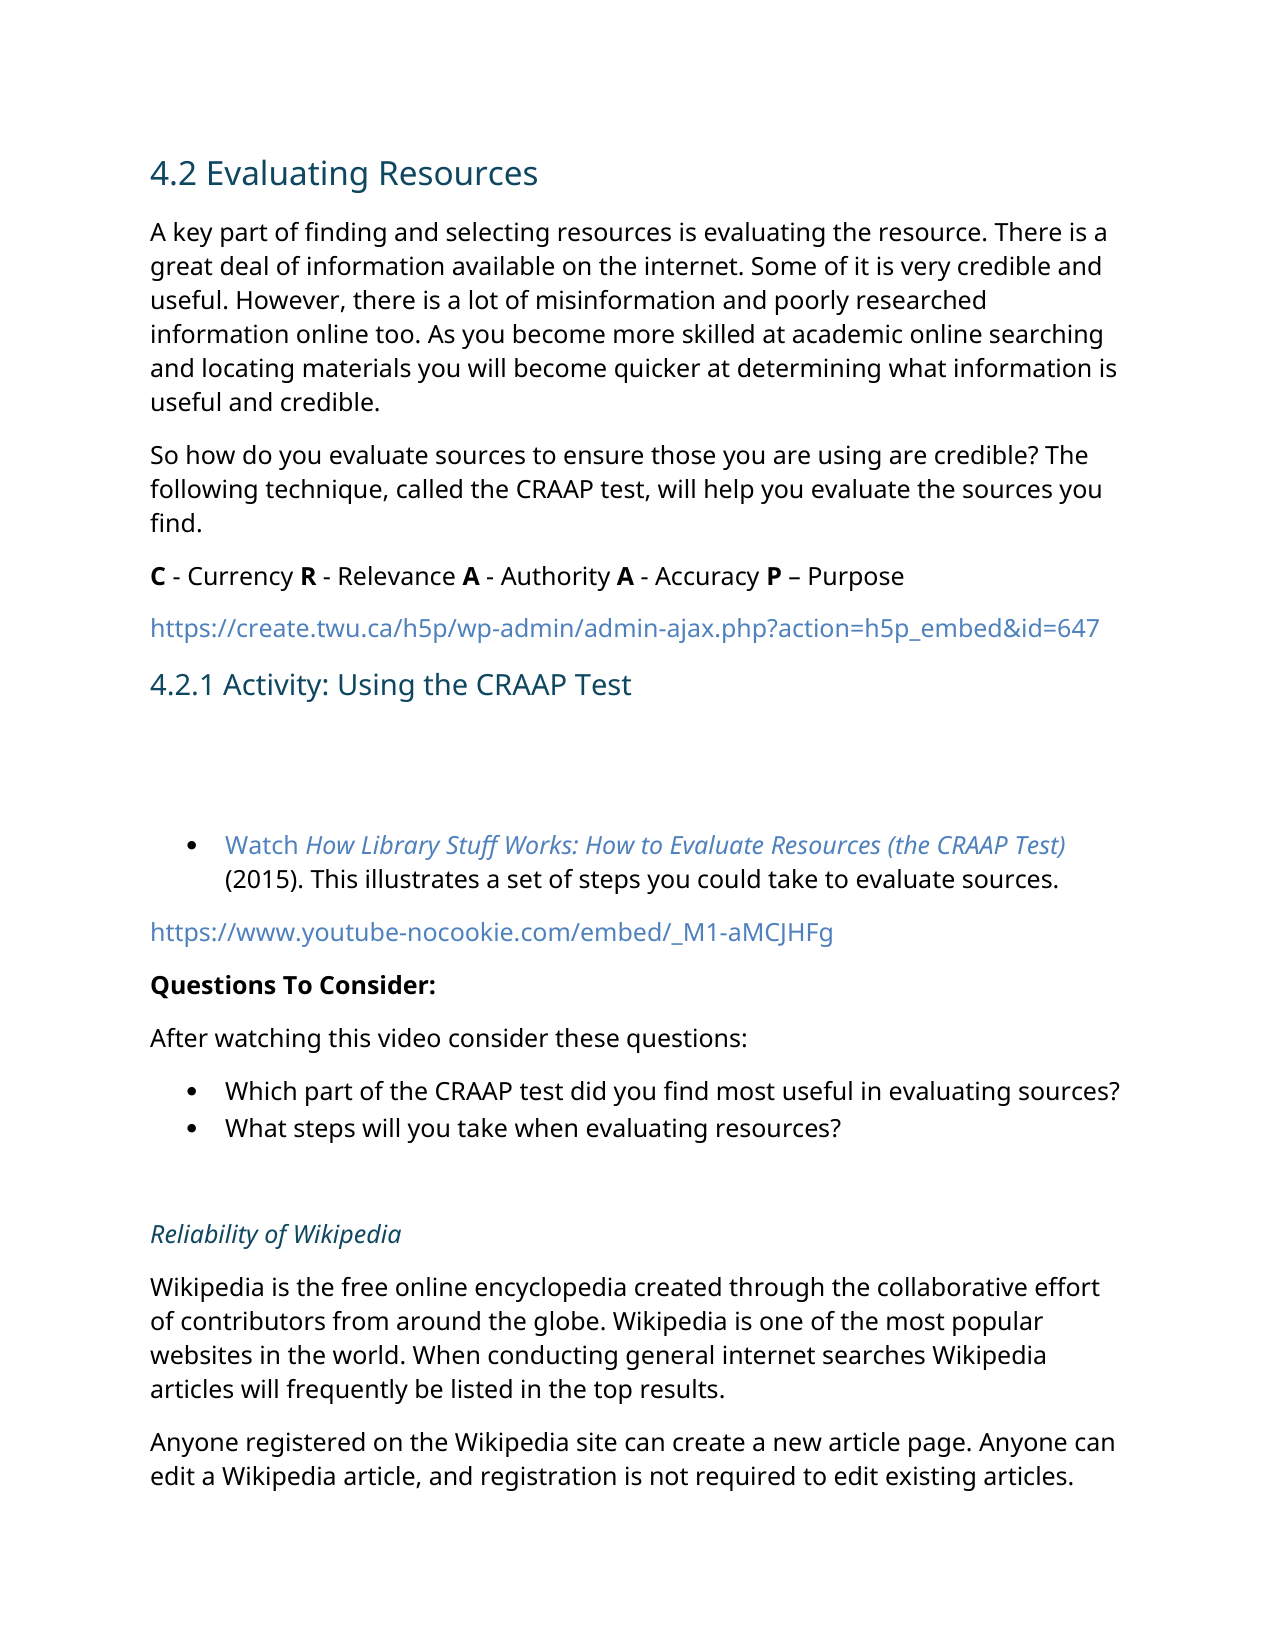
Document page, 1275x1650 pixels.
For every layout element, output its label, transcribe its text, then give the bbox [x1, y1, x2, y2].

text Questions To Consider: [150, 968, 1125, 1002]
text Wikipedia is the free online encyclopedia created through the collaborative effort of contributors from around the globe. Wikipedia is one of the most popular websites in the world. When conducting general internet searches Wikipedia articles will frequently be listed in the top results. [150, 1269, 1125, 1406]
text Anyone registered on the Wikipedia site can create a new article page. Anyone can edit a Wikipedia article, and registration is not required to edit existing articles. [150, 1424, 1125, 1493]
text So how do you evaluate sources to ensure those you are using are credible? The following technique, called the CRAAP test, will help you evaluate the sources you find. [150, 437, 1125, 539]
text C - Currency R - Relevance A - Authority A - Accuracy P – Purpose [150, 558, 1125, 592]
list Watch How Library Stuff Works: How to Evaluate Resources (the CRAAP Test) (2015). This illustrates a set of steps you could take to evaluate sources. [187, 828, 1125, 896]
subtitle 4.2 Evaluating Resources [150, 150, 1125, 195]
text https://create.twu.ca/h5p/wp-admin/admin-ajax.php?action=h5p_embed&id=647 [150, 611, 1125, 645]
text A key part of finding and selecting resources is evaluating the resource. There is a great deal of information available on the internet. Some of it is very credible and useful. However, there is a lot of misinformation and poorly researched information online too. As you become more skilled at academic online searching and locating materials you will become quicker at determining what information is useful and credible. [150, 214, 1125, 418]
list Which part of the CRAAP test did you find most useful in evaluating sources? [187, 1073, 1125, 1107]
subtitle Reliability of Wikipedia [150, 1217, 1125, 1251]
subtitle 4.2.1 Activity: Using the CRAAP Test [150, 664, 1125, 703]
list What steps will you take when evaluating resources? [187, 1111, 1125, 1145]
text After watching this video consider these questions: [150, 1020, 1125, 1054]
text https://www.youtube-nocookie.com/embed/_M1-aMCJHFg [150, 915, 1125, 949]
